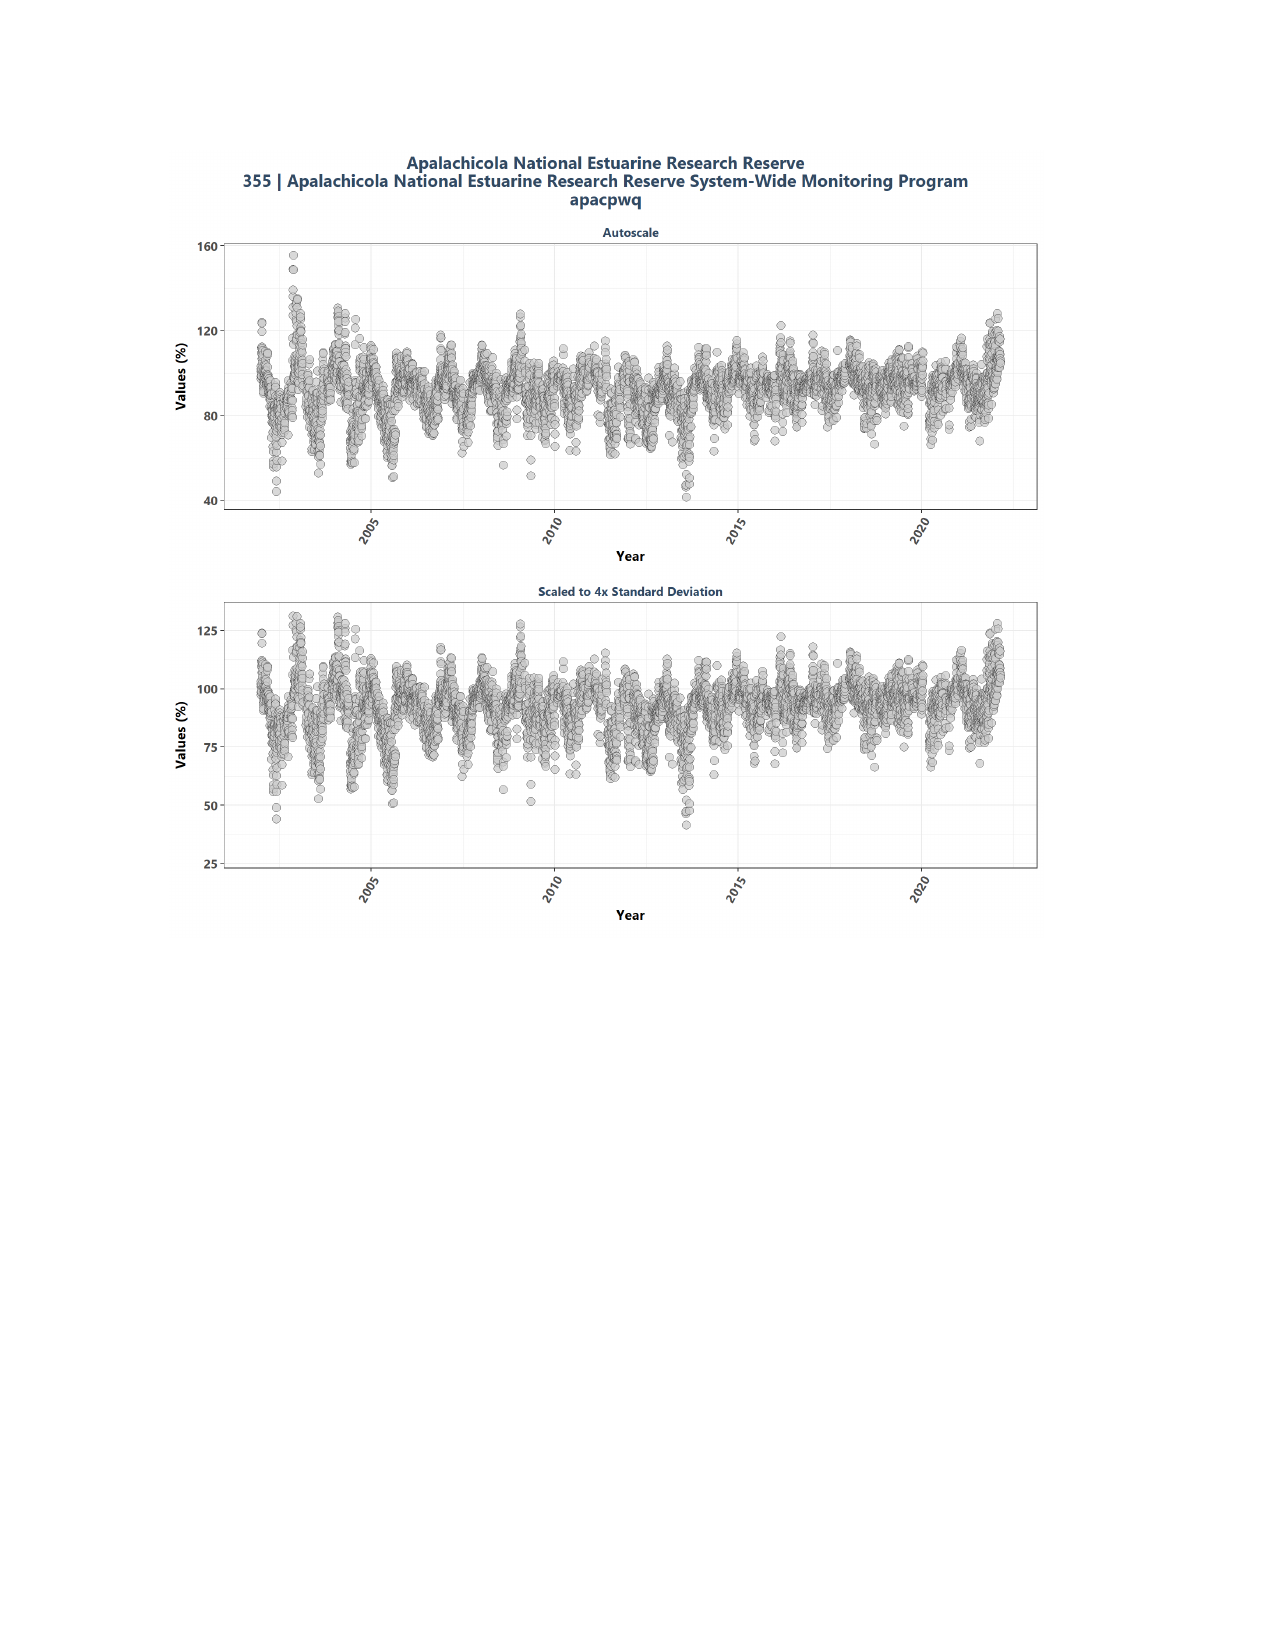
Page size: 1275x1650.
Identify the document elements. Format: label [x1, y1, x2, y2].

picture [168, 150, 1044, 938]
